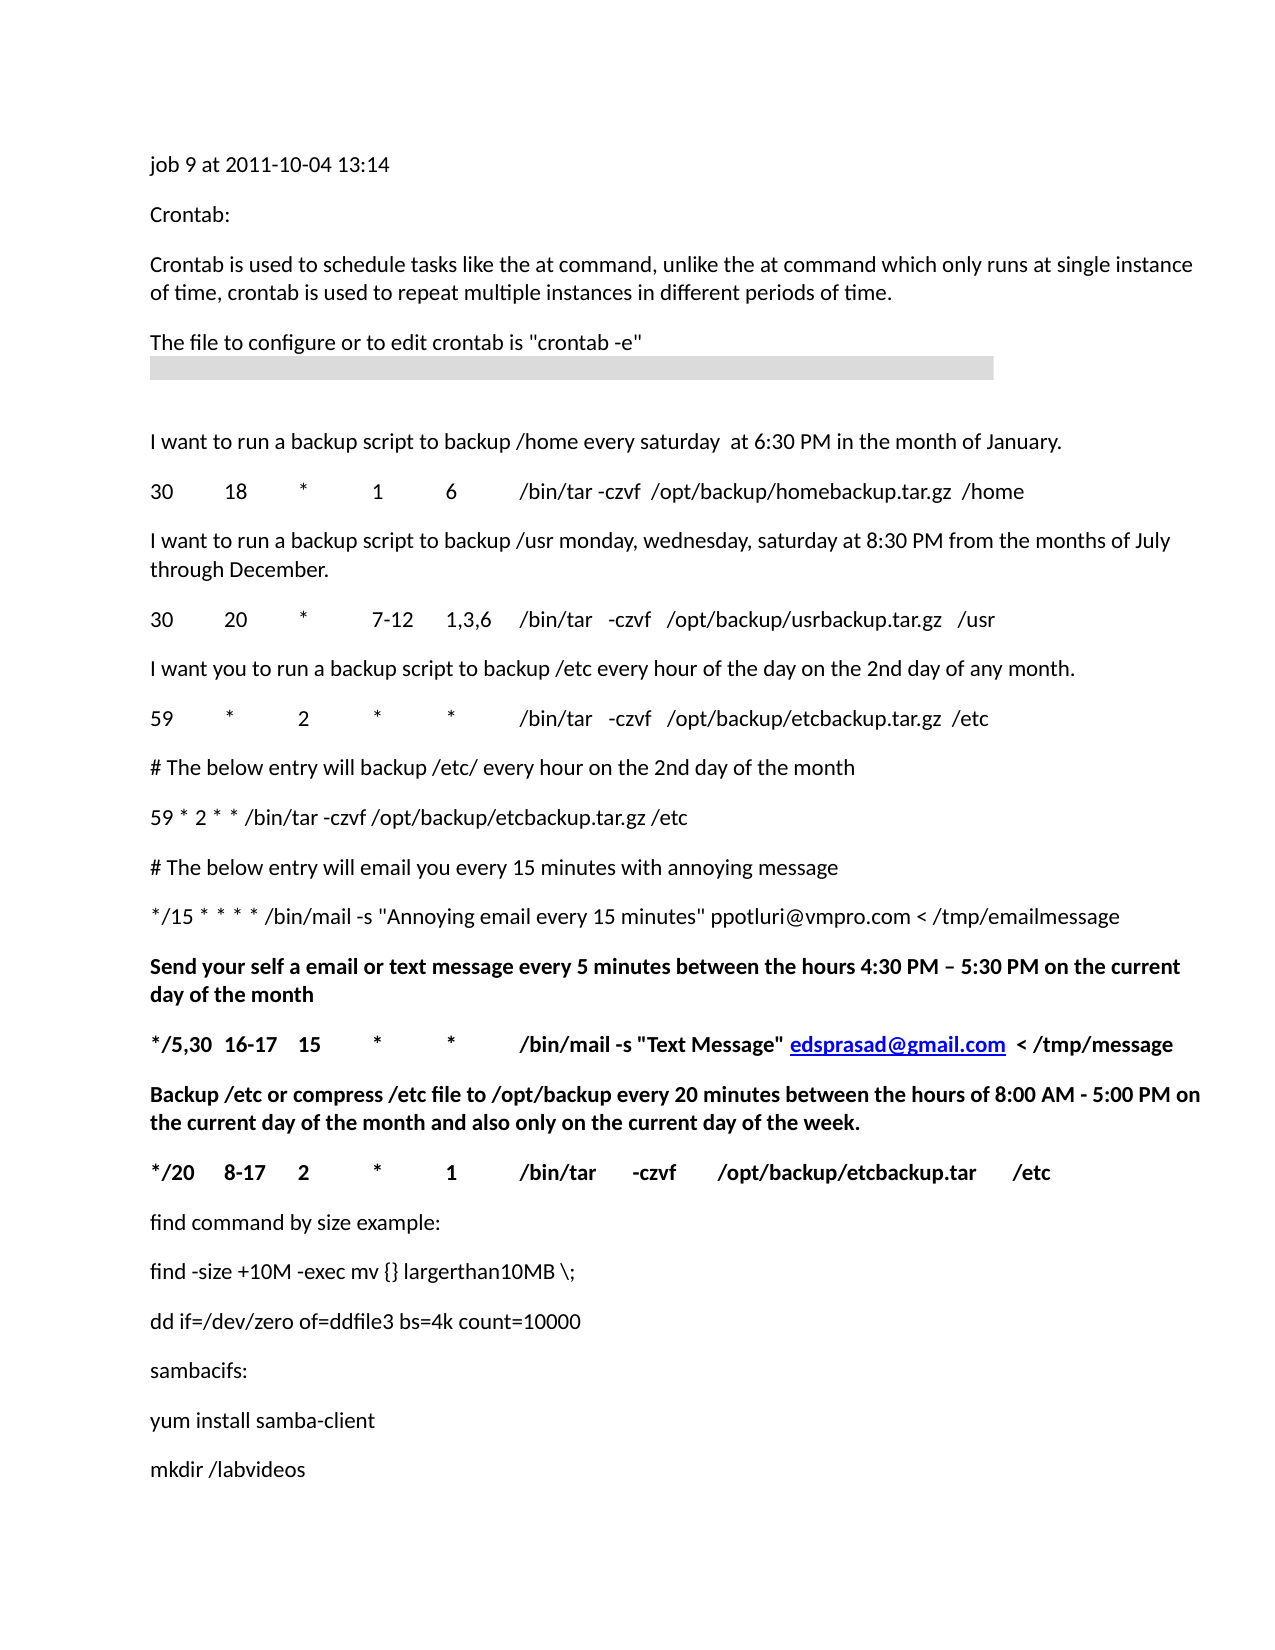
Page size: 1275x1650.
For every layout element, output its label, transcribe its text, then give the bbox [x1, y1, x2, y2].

text 59 * 2 * * /bin/tar -czvf /opt/backup/etcbackup.tar.gz /etc [150, 703, 1219, 732]
text Send your self a email or text message every 5 minutes between the hours 4:30 PM – 5:30 PM on the current day of the month [150, 951, 1219, 1009]
text # The below entry will email you every 15 minutes with annoying message [150, 852, 1219, 881]
text The file to configure or to edit crontab is "crontab -e" [150, 327, 1219, 356]
text # The below entry will backup /etc/ every hour on the 2nd day of the month [150, 753, 1219, 782]
text dd if=/dev/zero of=ddfile3 bs=4k count=10000 [150, 1306, 1219, 1335]
text Crontab: [150, 199, 1219, 228]
text I want to run a backup script to backup /usr monday, wednesday, saturday at 8:30 PM from the months of July through December. [150, 526, 1219, 583]
text Backup /etc or compress /etc file to /opt/backup every 20 minutes between the hours of 8:00 AM - 5:00 PM on the current day of the month and also only on the current day of the week. [150, 1079, 1219, 1137]
text 59 * 2 * * /bin/tar -czvf /opt/backup/etcbackup.tar.gz /etc [150, 802, 1219, 831]
text */5,30 16-17 15 * * /bin/mail -s "Text Message" edsprasad@gmail.com < /tmp/message [150, 1029, 1219, 1058]
text */20 8-17 2 * 1 /bin/tar -czvf /opt/backup/etcbackup.tar /etc [150, 1157, 1219, 1186]
text find -size +10M -exec mv {} largerthan10MB \; [150, 1257, 1219, 1285]
text Crontab is used to schedule tasks like the at command, unlike the at command which only runs at single instance of time, crontab is used to repeat multiple instances in different periods of time. [150, 249, 1219, 307]
text 30 18 * 1 6 /bin/tar -czvf /opt/backup/homebackup.tar.gz /home [150, 476, 1219, 505]
text mkdir /labvideos [150, 1455, 1219, 1484]
text job 9 at 2011-10-04 13:14 [150, 150, 1219, 179]
text find command by size example: [150, 1207, 1219, 1236]
text */15 * * * * /bin/mail -s "Annoying email every 15 minutes" ppotluri@vmpro.com < /tmp/emailmessage [150, 902, 1219, 930]
text I want to run a backup script to backup /home every saturday at 6:30 PM in the month of January. [150, 427, 1219, 455]
text 30 20 * 7-12 1,3,6 /bin/tar -czvf /opt/backup/usrbackup.tar.gz /usr [150, 604, 1219, 633]
text I want you to run a backup script to backup /etc every hour of the day on the 2nd day of any month. [150, 654, 1219, 682]
text sambacifs: [150, 1356, 1219, 1384]
text yum install samba-client [150, 1405, 1219, 1434]
